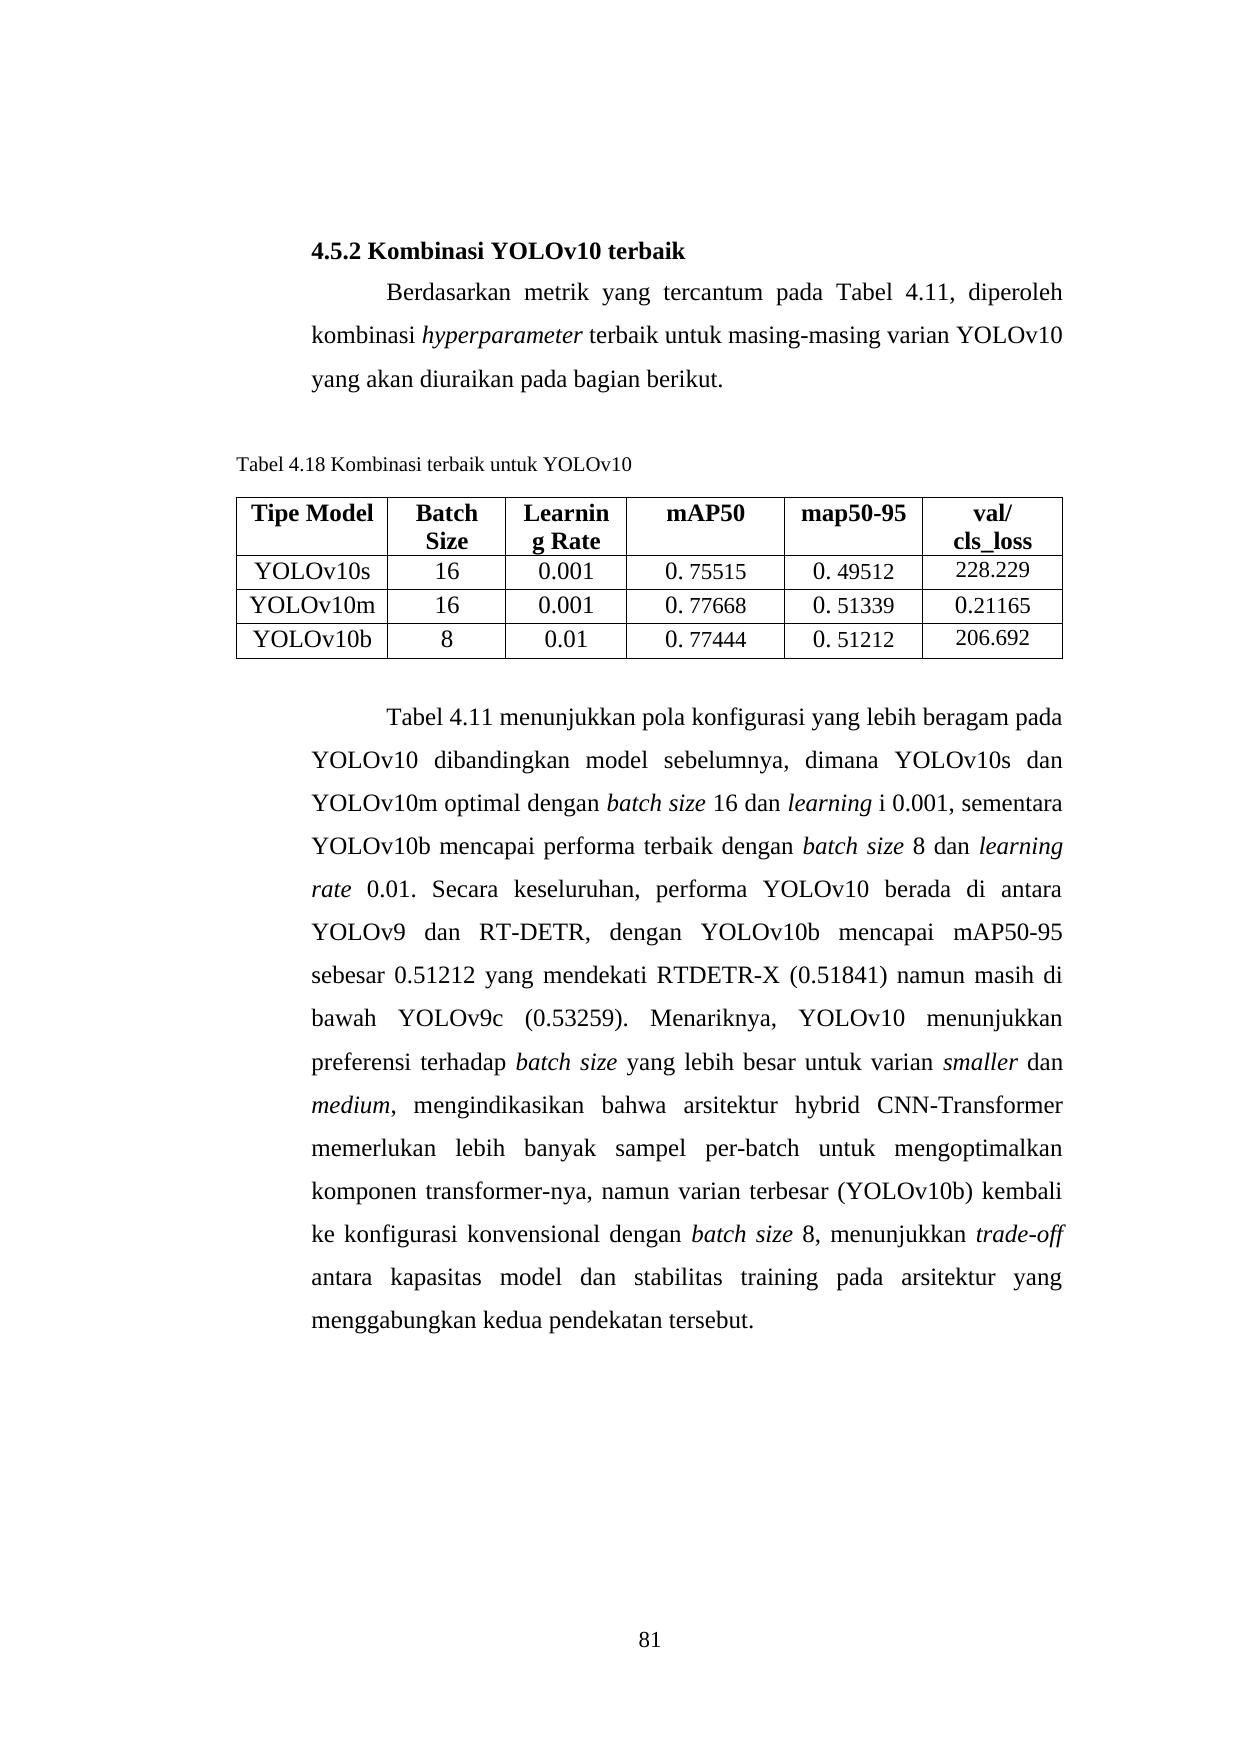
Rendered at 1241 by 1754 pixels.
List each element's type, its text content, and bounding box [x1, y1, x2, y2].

table_cell 0.21165 [923, 590, 1062, 623]
table_cell 206.692 [923, 624, 1062, 657]
subtitle 4.5.2 Kombinasi YOLOv10 terbaik [236, 236, 1063, 265]
text Berdasarkan metrik yang tercantum pada Tabel 4.11, diperoleh kombinasi hyperparameter terbaik untuk masing-masing varian YOLOv10 yang akan diuraikan pada bagian berikut. [311, 277, 1063, 392]
table_cell YOLOv10m [237, 590, 387, 623]
table_cell 0. 77668 [627, 590, 784, 623]
table_cell 16 [388, 590, 505, 623]
table_cell 0. 51212 [785, 624, 922, 657]
table_cell 228.229 [923, 556, 1062, 589]
table_header Learning Rate [506, 498, 626, 555]
table_header Batch Size [388, 498, 505, 555]
table_cell 0. 51339 [785, 590, 922, 623]
table_header map50-95 [785, 498, 922, 555]
table_cell 0.01 [506, 624, 626, 657]
table_cell 0.001 [506, 556, 626, 589]
table_cell 0. 75515 [627, 556, 784, 589]
table_cell YOLOv10b [237, 624, 387, 657]
table_header mAP50 [627, 498, 784, 555]
table_cell 0.001 [506, 590, 626, 623]
table_header Tipe Model [237, 498, 387, 555]
text Tabel 4.11 menunjukkan pola konfigurasi yang lebih beragam pada YOLOv10 dibandingkan model sebelumnya, dimana YOLOv10s dan YOLOv10m optimal dengan batch size 16 dan learning i 0.001, sementara YOLOv10b mencapai performa terbaik dengan batch size 8 dan learning rate 0.01. Secara keseluruhan, performa YOLOv10 berada di antara YOLOv9 dan RT-DETR, dengan YOLOv10b mencapai mAP50-95 sebesar 0.51212 yang mendekati RTDETR-X (0.51841) namun masih di bawah YOLOv9c (0.53259). Menariknya, YOLOv10 menunjukkan preferensi terhadap batch size yang lebih besar untuk varian smaller dan medium, mengindikasikan bahwa arsitektur hybrid CNN-Transformer memerlukan lebih banyak sampel per-batch untuk mengoptimalkan komponen transformer-nya, namun varian terbesar (YOLOv10b) kembali ke konfigurasi konvensional dengan batch size 8, menunjukkan trade-off antara kapasitas model dan stabilitas training pada arsitektur yang menggabungkan kedua pendekatan tersebut. [311, 702, 1063, 1334]
table_cell YOLOv10s [237, 556, 387, 589]
table_header val/cls_loss [923, 498, 1062, 555]
table_cell 0. 77444 [627, 624, 784, 657]
table_cell 16 [388, 556, 505, 589]
table_cell 8 [388, 624, 505, 657]
table_cell 0. 49512 [785, 556, 922, 589]
